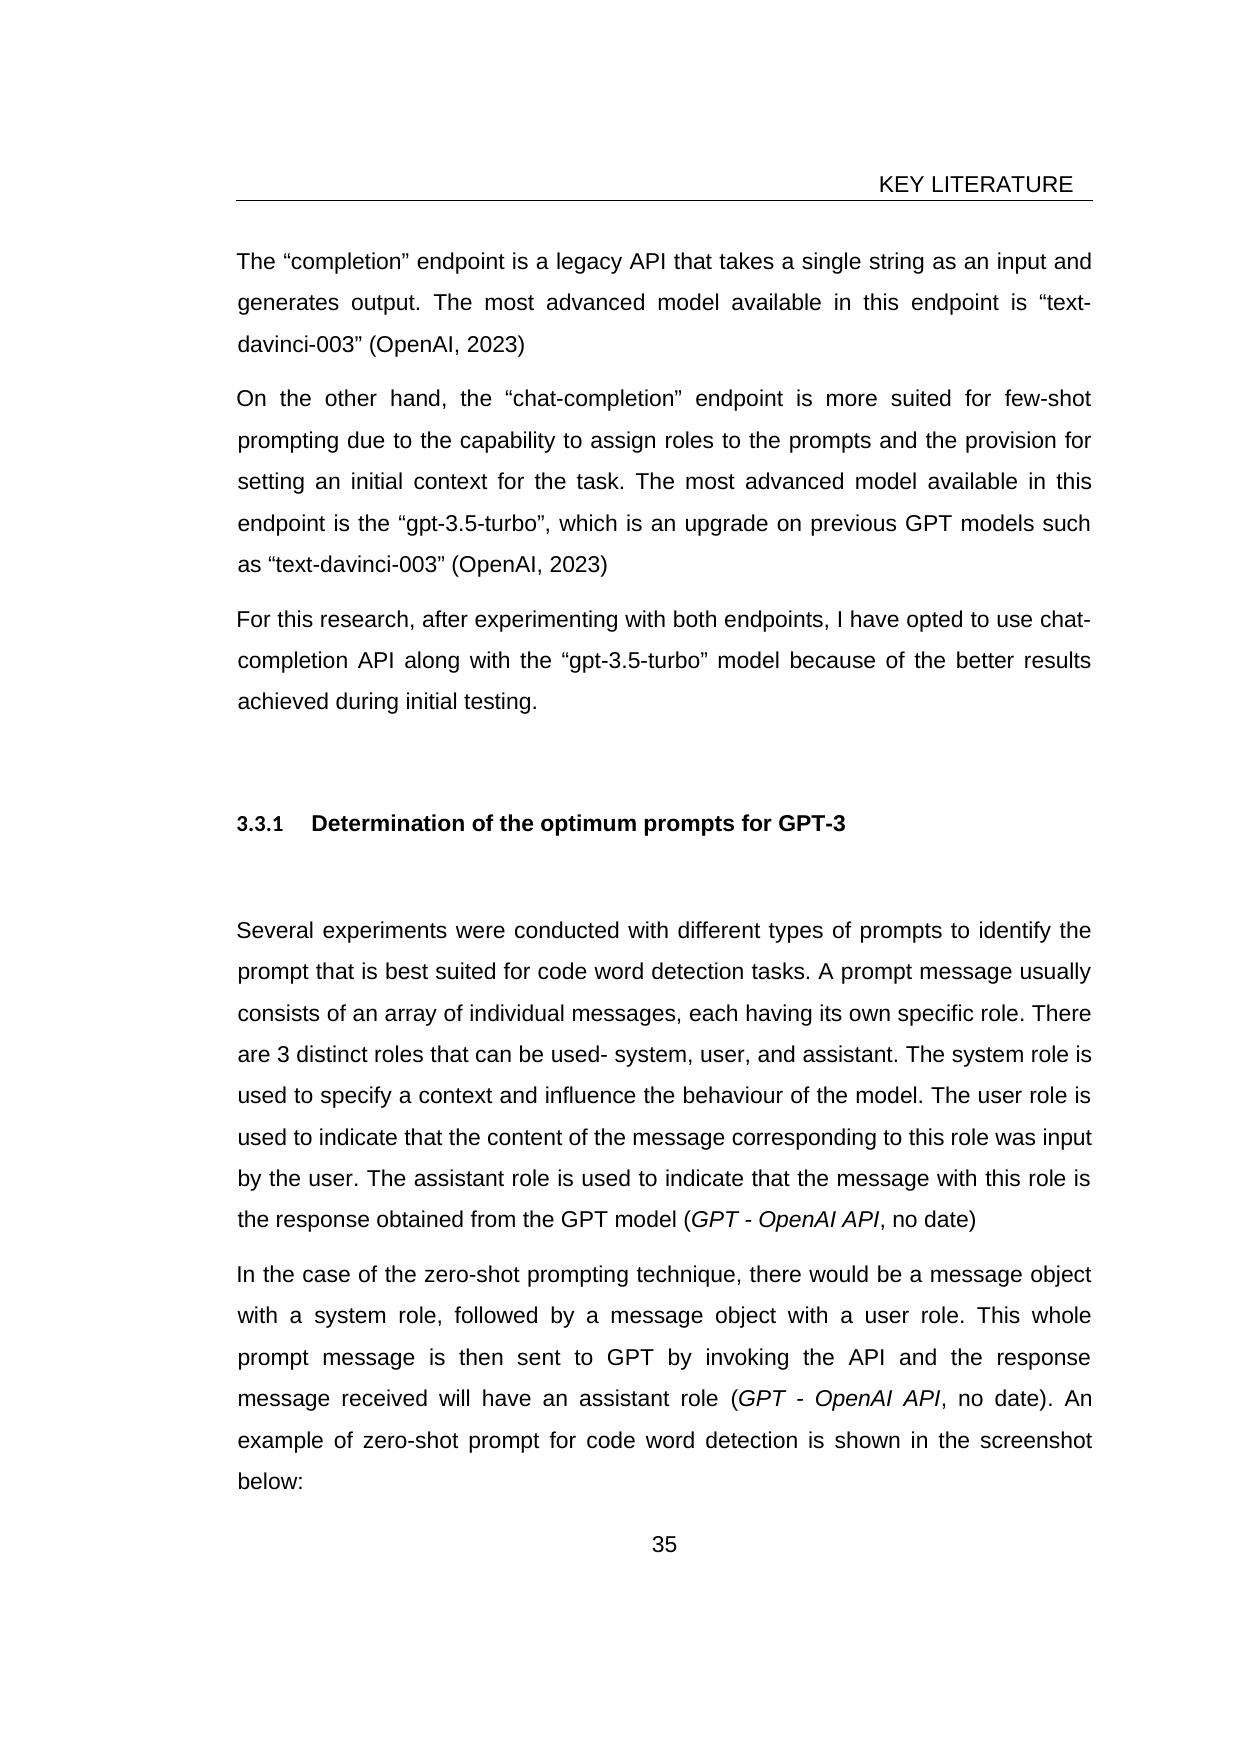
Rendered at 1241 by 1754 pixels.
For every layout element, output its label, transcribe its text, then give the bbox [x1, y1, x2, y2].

subtitle Determination of the optimum prompts for GPT-3 [236, 809, 1092, 837]
text The “completion” endpoint is a legacy API that takes a single string as an input and generates output. The most advanced model available in this endpoint is “text-davinci-003” [236, 248, 1092, 357]
text On the other hand, the “chat-completion” endpoint is more suited for few-shot prompting due to the capability to assign roles to the prompts and the provision for setting an initial context for the task. The most advanced model available in this endpoint is the “gpt-3.5-turbo”, which is an upgrade on previous GPT models such as “text-davinci-003” [236, 385, 1092, 577]
text For this research, after experimenting with both endpoints, I have opted to use chat-completion API along with the “gpt-3.5-turbo” model because of the better results achieved during initial testing. [236, 606, 1092, 714]
text Several experiments were conducted with different types of prompts to identify the prompt that is best suited for code word detection tasks. A prompt message usually consists of an array of individual messages, each having its own specific role. There are 3 distinct roles that can be used- system, user, and assistant. The system role is used to specify a context and influence the behaviour of the model. The user role is used to indicate that the content of the message corresponding to this role was input by the user. The assistant role is used to indicate that the message with this role is the response obtained from the GPT model [236, 917, 1092, 1233]
text In the case of the zero-shot prompting technique, there would be a message object with a system role, followed by a message object with a user role. This whole prompt message is then sent to GPT by invoking the API and the response message received will have an assistant role . An example of zero-shot prompt for code word detection is shown in the screenshot below: [236, 1261, 1092, 1494]
